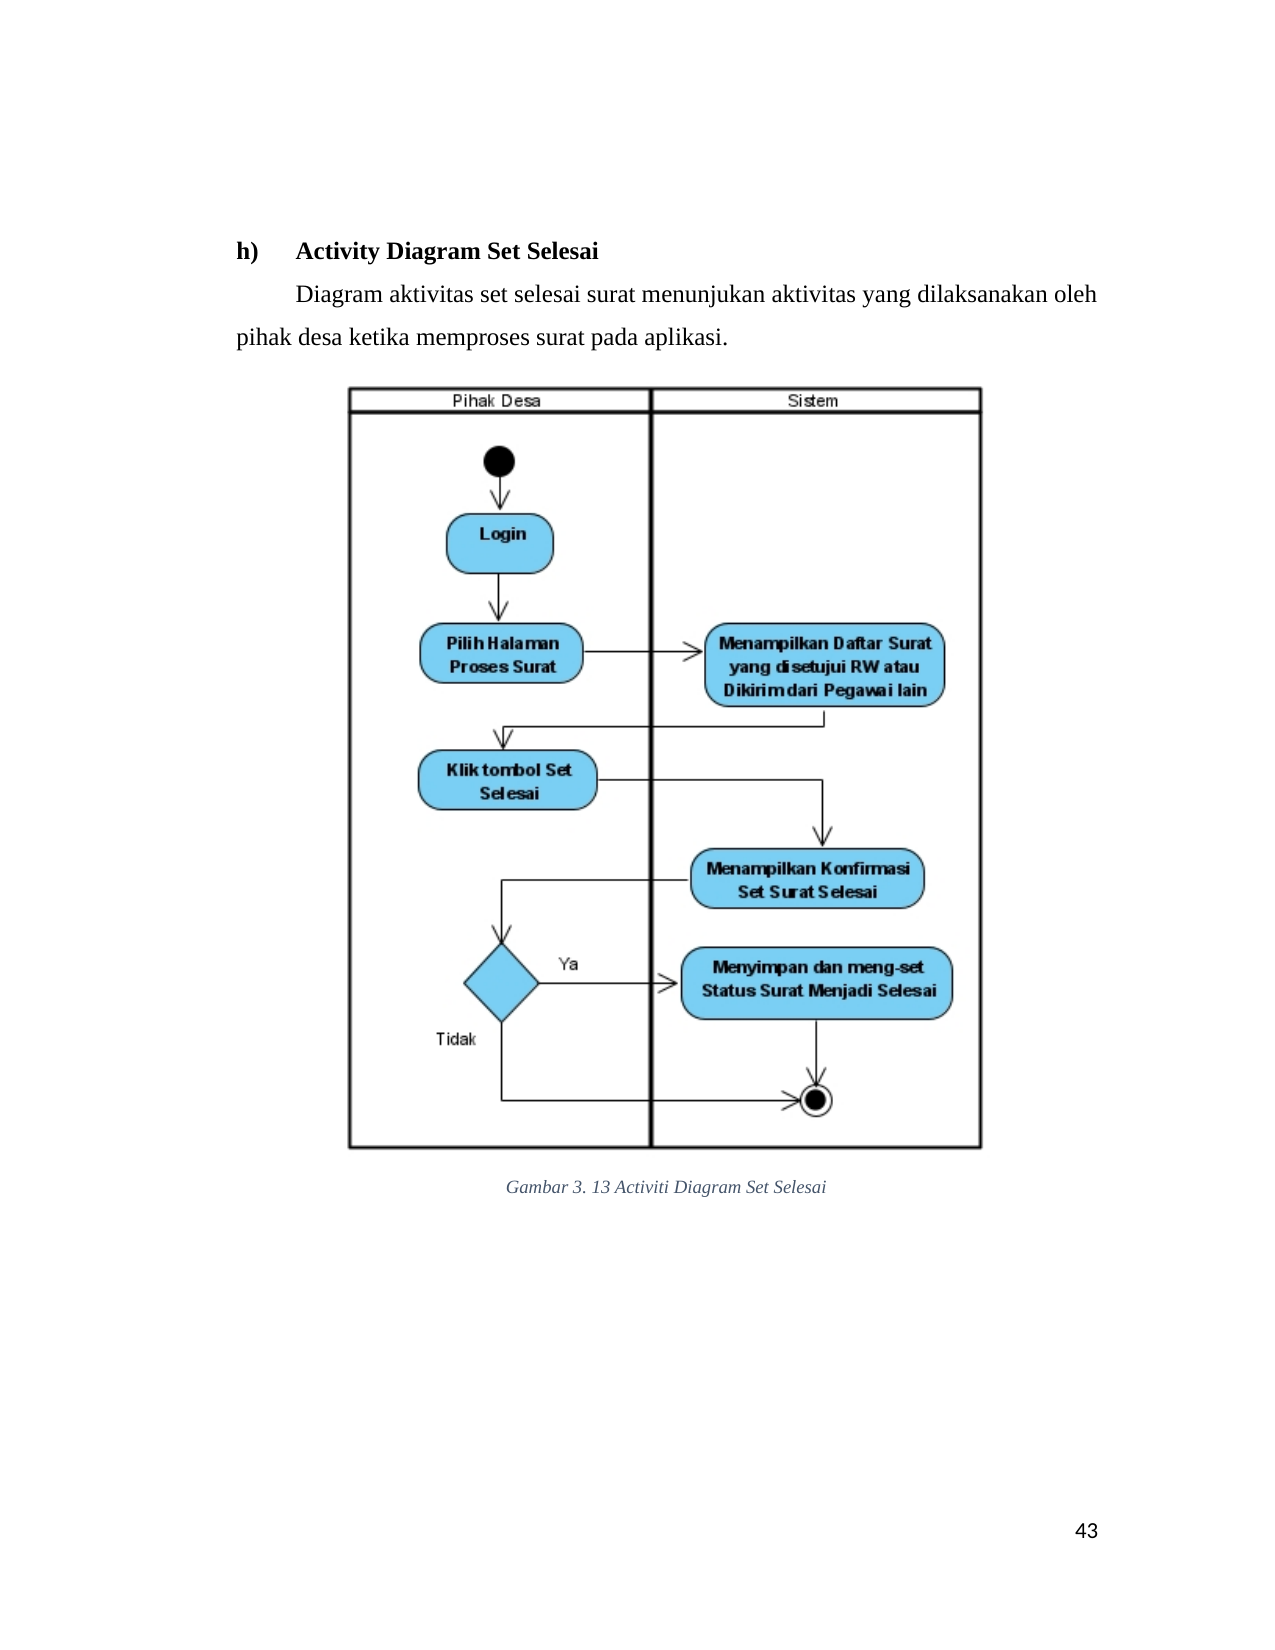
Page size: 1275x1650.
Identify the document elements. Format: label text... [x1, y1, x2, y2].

picture [343, 382, 991, 1158]
text Diagram aktivitas set selesai surat menunjukan aktivitas yang dilaksanakan oleh pihak desa ketika memproses surat pada aplikasi. [236, 279, 1098, 351]
list Activity Diagram Set Selesai [236, 236, 1098, 265]
text Gambar 3. 13 Activiti Diagram Set Selesai [236, 1176, 1098, 1198]
